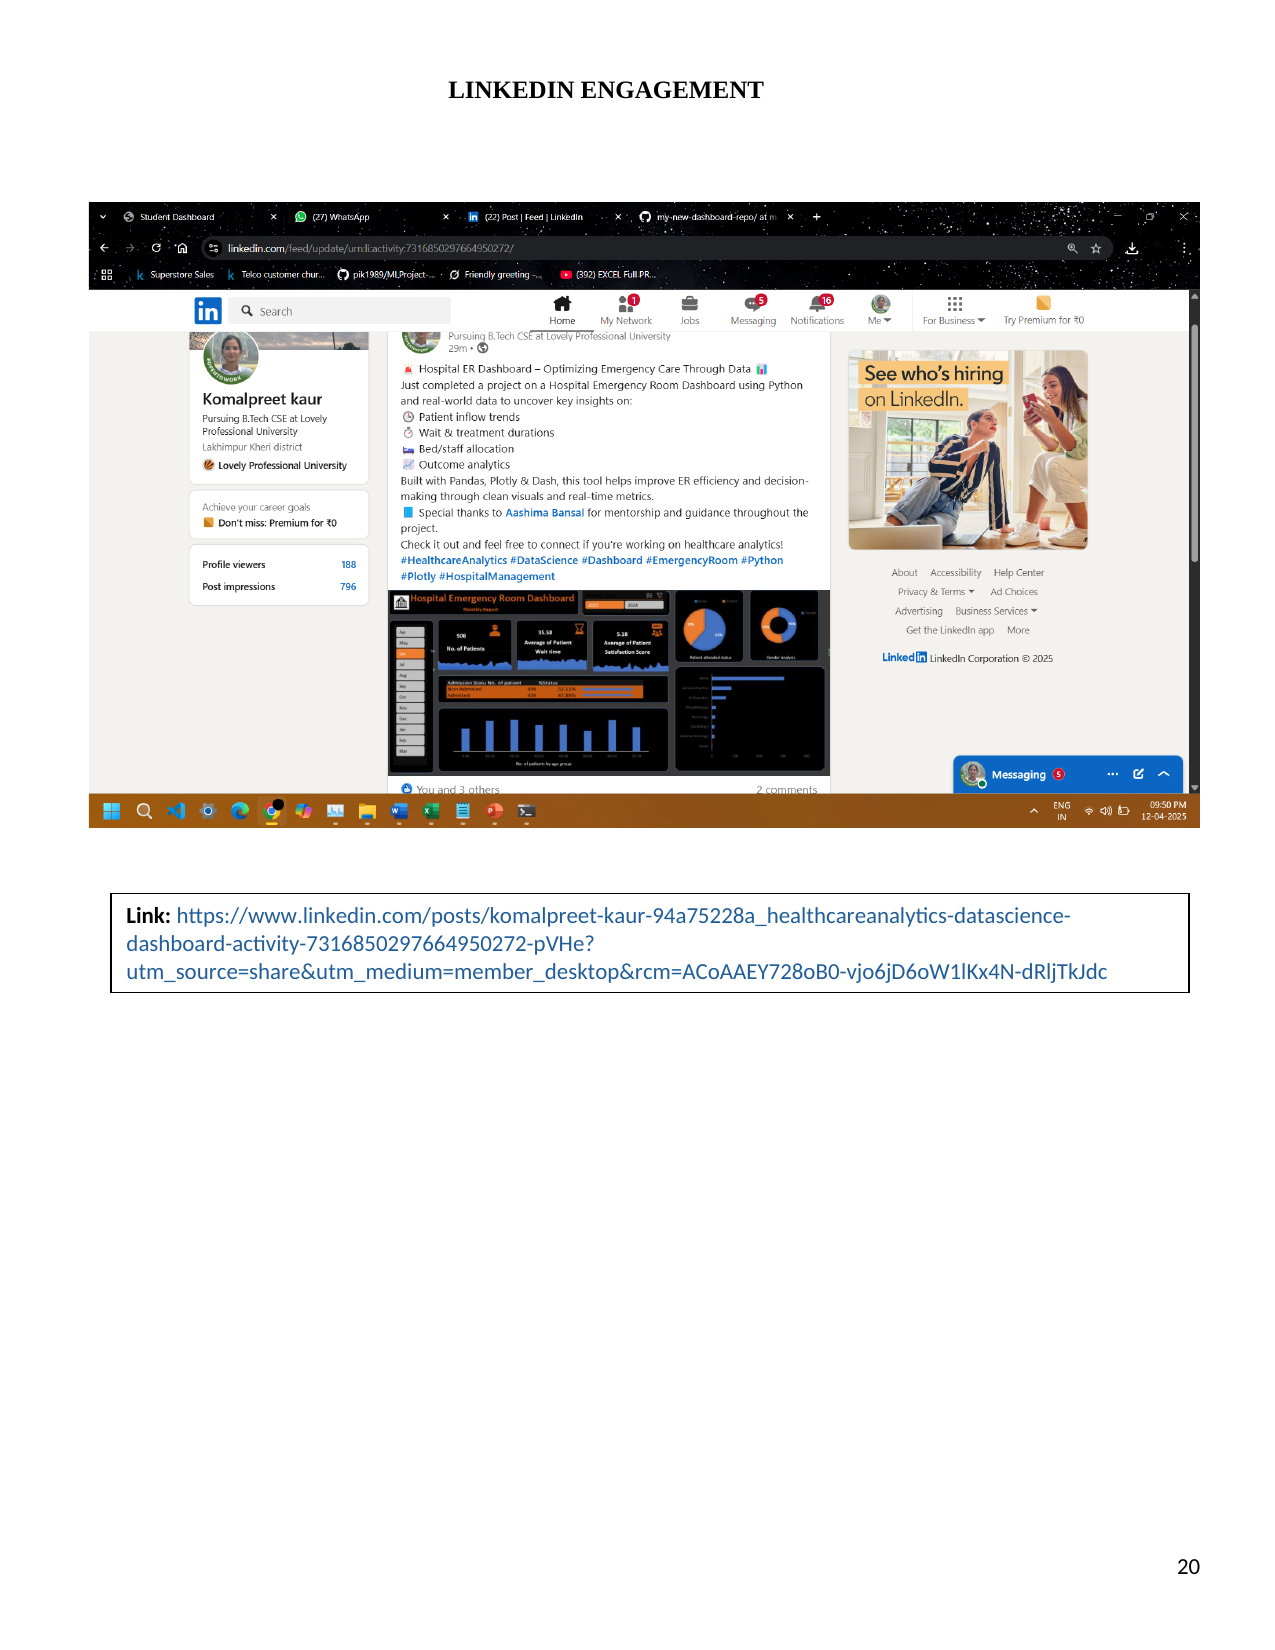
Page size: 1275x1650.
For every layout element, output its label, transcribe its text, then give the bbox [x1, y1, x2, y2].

picture [88, 202, 1200, 828]
text LINKEDIN ENGAGEMENT [89, 75, 1123, 104]
